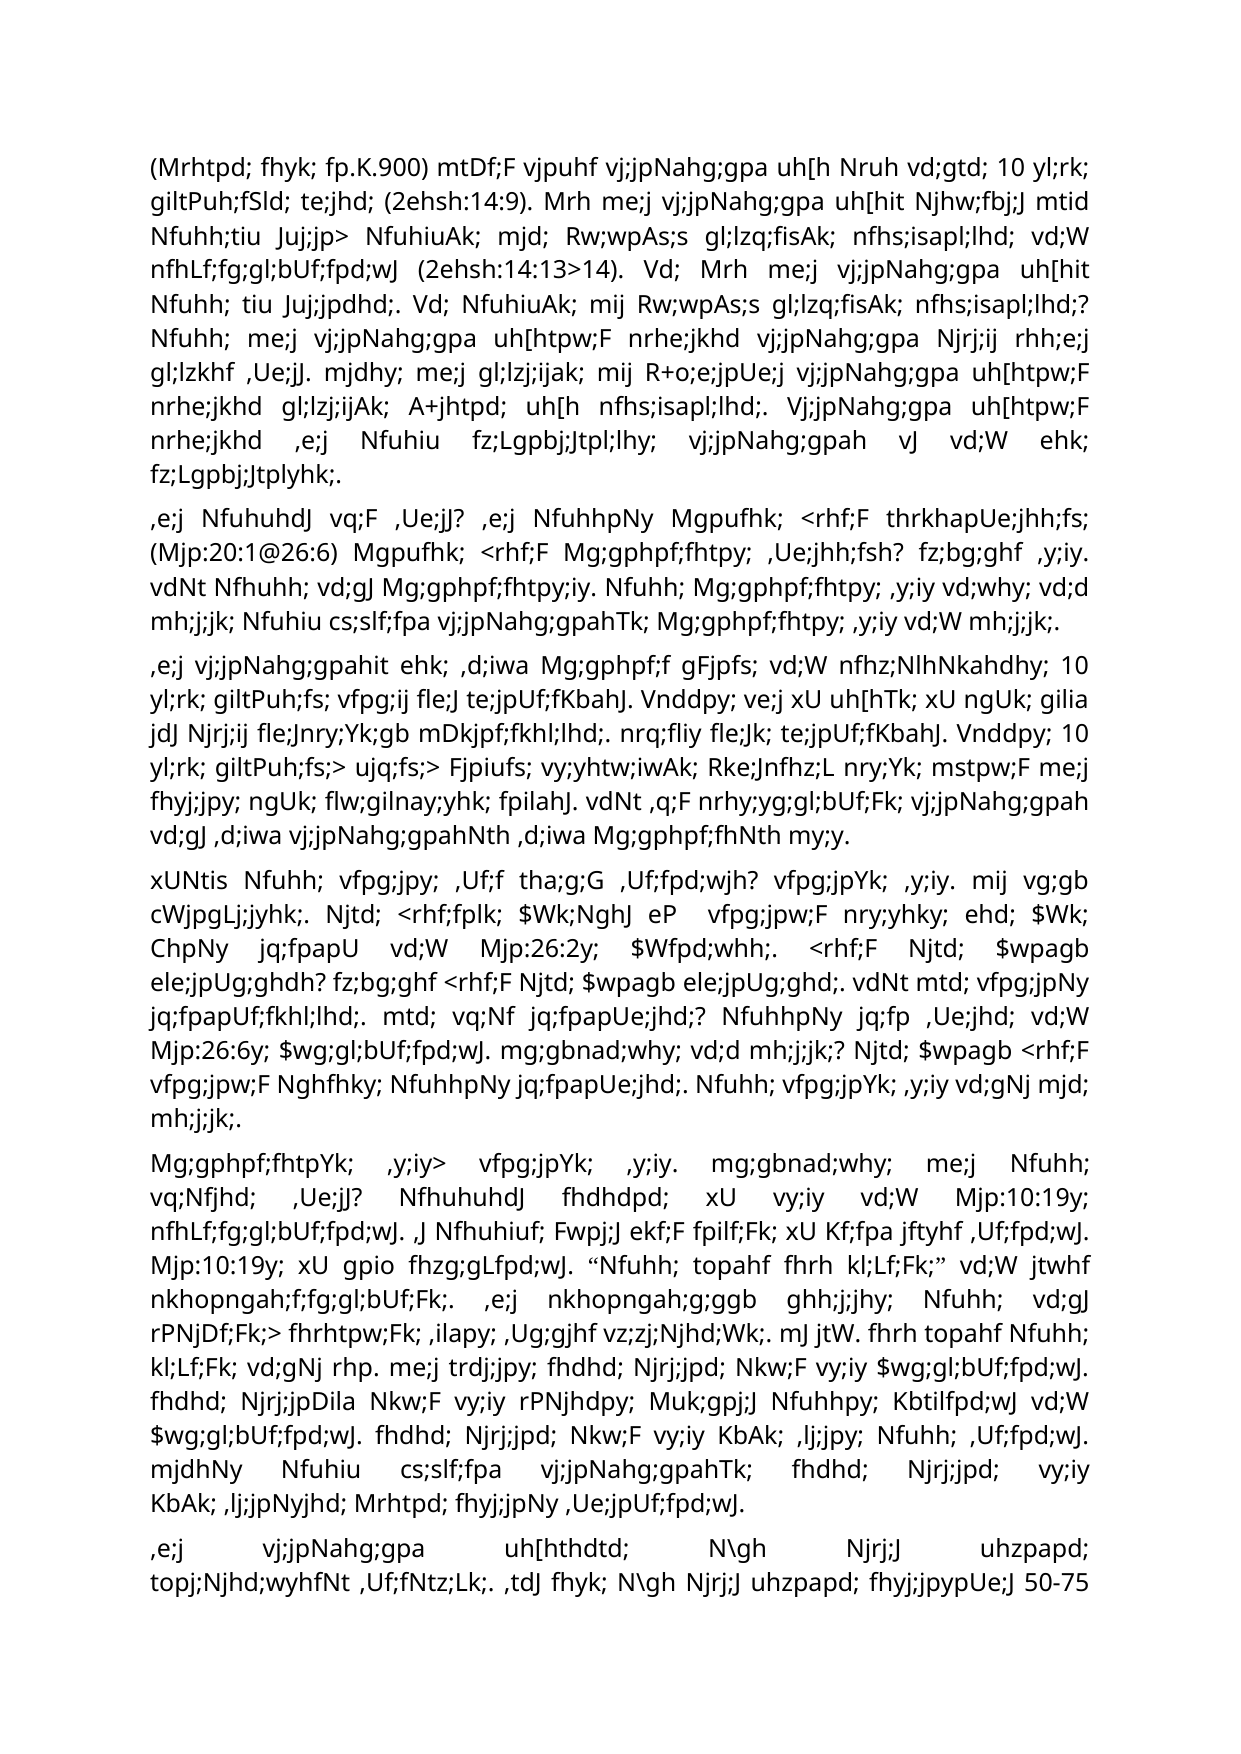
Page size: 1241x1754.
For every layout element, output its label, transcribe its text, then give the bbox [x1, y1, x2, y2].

text xUNtis Nfuhh; vfpg;jpy; ,Uf;f tha;g;G ,Uf;fpd;wjh? vfpg;jpYk; ,y;iy. mij vg;gb cWjpgLj;jyhk;. Njtd; <rhf;fplk; $Wk;NghJ eP vfpg;jpw;F nry;yhky; ehd; $Wk; ChpNy jq;fpapU vd;W Mjp:26:2y; $Wfpd;whh;. <rhf;F Njtd; $wpagb ele;jpUg;ghdh? fz;bg;ghf <rhf;F Njtd; $wpagb ele;jpUg;ghd;. vdNt mtd; vfpg;jpNy jq;fpapUf;fkhl;lhd;. mtd; vq;Nf jq;fpapUe;jhd;? NfuhhpNy jq;fp ,Ue;jhd; vd;W Mjp:26:6y; $wg;gl;bUf;fpd;wJ. mg;gbnad;why; vd;d mh;j;jk;? Njtd; $wpagb <rhf;F vfpg;jpw;F Nghfhky; NfuhhpNy jq;fpapUe;jhd;. Nfuhh; vfpg;jpYk; ,y;iy vd;gNj mjd; mh;j;jk;. [150, 862, 1090, 1135]
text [150, 1531, 1090, 1599]
text Mg;gphpf;fhtpYk; ,y;iy> vfpg;jpYk; ,y;iy. mg;gbnad;why; me;j Nfuhh; vq;Nfjhd; ,Ue;jJ? NfhuhuhdJ fhdhdpd; xU vy;iy vd;W Mjp:10:19y; nfhLf;fg;gl;bUf;fpd;wJ. ,J Nfhuhiuf; Fwpj;J ekf;F fpilf;Fk; xU Kf;fpa jftyhf ,Uf;fpd;wJ. Mjp:10:19y; xU gpio fhzg;gLfpd;wJ. “Nfuhh; topahf fhrh kl;Lf;Fk;” vd;W jtwhf nkhopngah;f;fg;gl;bUf;Fk;. ,e;j nkhopngah;g;ggb ghh;j;jhy; Nfuhh; vd;gJ rPNjDf;Fk;> fhrhtpw;Fk; ,ilapy; ,Ug;gjhf vz;zj;Njhd;Wk;. mJ jtW. fhrh topahf Nfuhh; kl;Lf;Fk; vd;gNj rhp. me;j trdj;jpy; fhdhd; Njrj;jpd; Nkw;F vy;iy $wg;gl;bUf;fpd;wJ. fhdhd; Njrj;jpDila Nkw;F vy;iy rPNjhdpy; Muk;gpj;J Nfuhhpy; Kbtilfpd;wJ vd;W $wg;gl;bUf;fpd;wJ. fhdhd; Njrj;jpd; Nkw;F vy;iy KbAk; ,lj;jpy; Nfuhh; ,Uf;fpd;wJ. mjdhNy Nfuhiu cs;slf;fpa vj;jpNahg;gpahTk; fhdhd; Njrj;jpd; vy;iy KbAk; ,lj;jpNyjhd; Mrhtpd; fhyj;jpNy ,Ue;jpUf;fpd;wJ. [150, 1145, 1090, 1520]
text ,e;j vj;jpNahg;gpahit ehk; ,d;iwa Mg;gphpf;f gFjpfs; vd;W nfhz;NlhNkahdhy; 10 yl;rk; giltPuh;fs; vfpg;ij fle;J te;jpUf;fKbahJ. Vnddpy; ve;j xU uh[hTk; xU ngUk; gilia jdJ Njrj;ij fle;Jnry;Yk;gb mDkjpf;fkhl;lhd;. nrq;fliy fle;Jk; te;jpUf;fKbahJ. Vnddpy; 10 yl;rk; giltPuh;fs;> ujq;fs;> Fjpiufs; vy;yhtw;iwAk; Rke;Jnfhz;L nry;Yk; mstpw;F me;j fhyj;jpy; ngUk; flw;gilnay;yhk; fpilahJ. vdNt ,q;F nrhy;yg;gl;bUf;Fk; vj;jpNahg;gpah vd;gJ ,d;iwa vj;jpNahg;gpahNth ,d;iwa Mg;gphpf;fhNth my;y. [150, 648, 1090, 852]
text ,e;j NfuhuhdJ vq;F ,Ue;jJ? ,e;j NfuhhpNy Mgpufhk; <rhf;F thrkhapUe;jhh;fs; (Mjp:20:1@26:6) Mgpufhk; <rhf;F Mg;gphpf;fhtpy; ,Ue;jhh;fsh? fz;bg;ghf ,y;iy. vdNt Nfhuhh; vd;gJ Mg;gphpf;fhtpy;iy. Nfuhh; Mg;gphpf;fhtpy; ,y;iy vd;why; vd;d mh;j;jk; Nfuhiu cs;slf;fpa vj;jpNahg;gpahTk; Mg;gphpf;fhtpy; ,y;iy vd;W mh;j;jk;. [150, 501, 1090, 637]
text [150, 150, 1090, 491]
